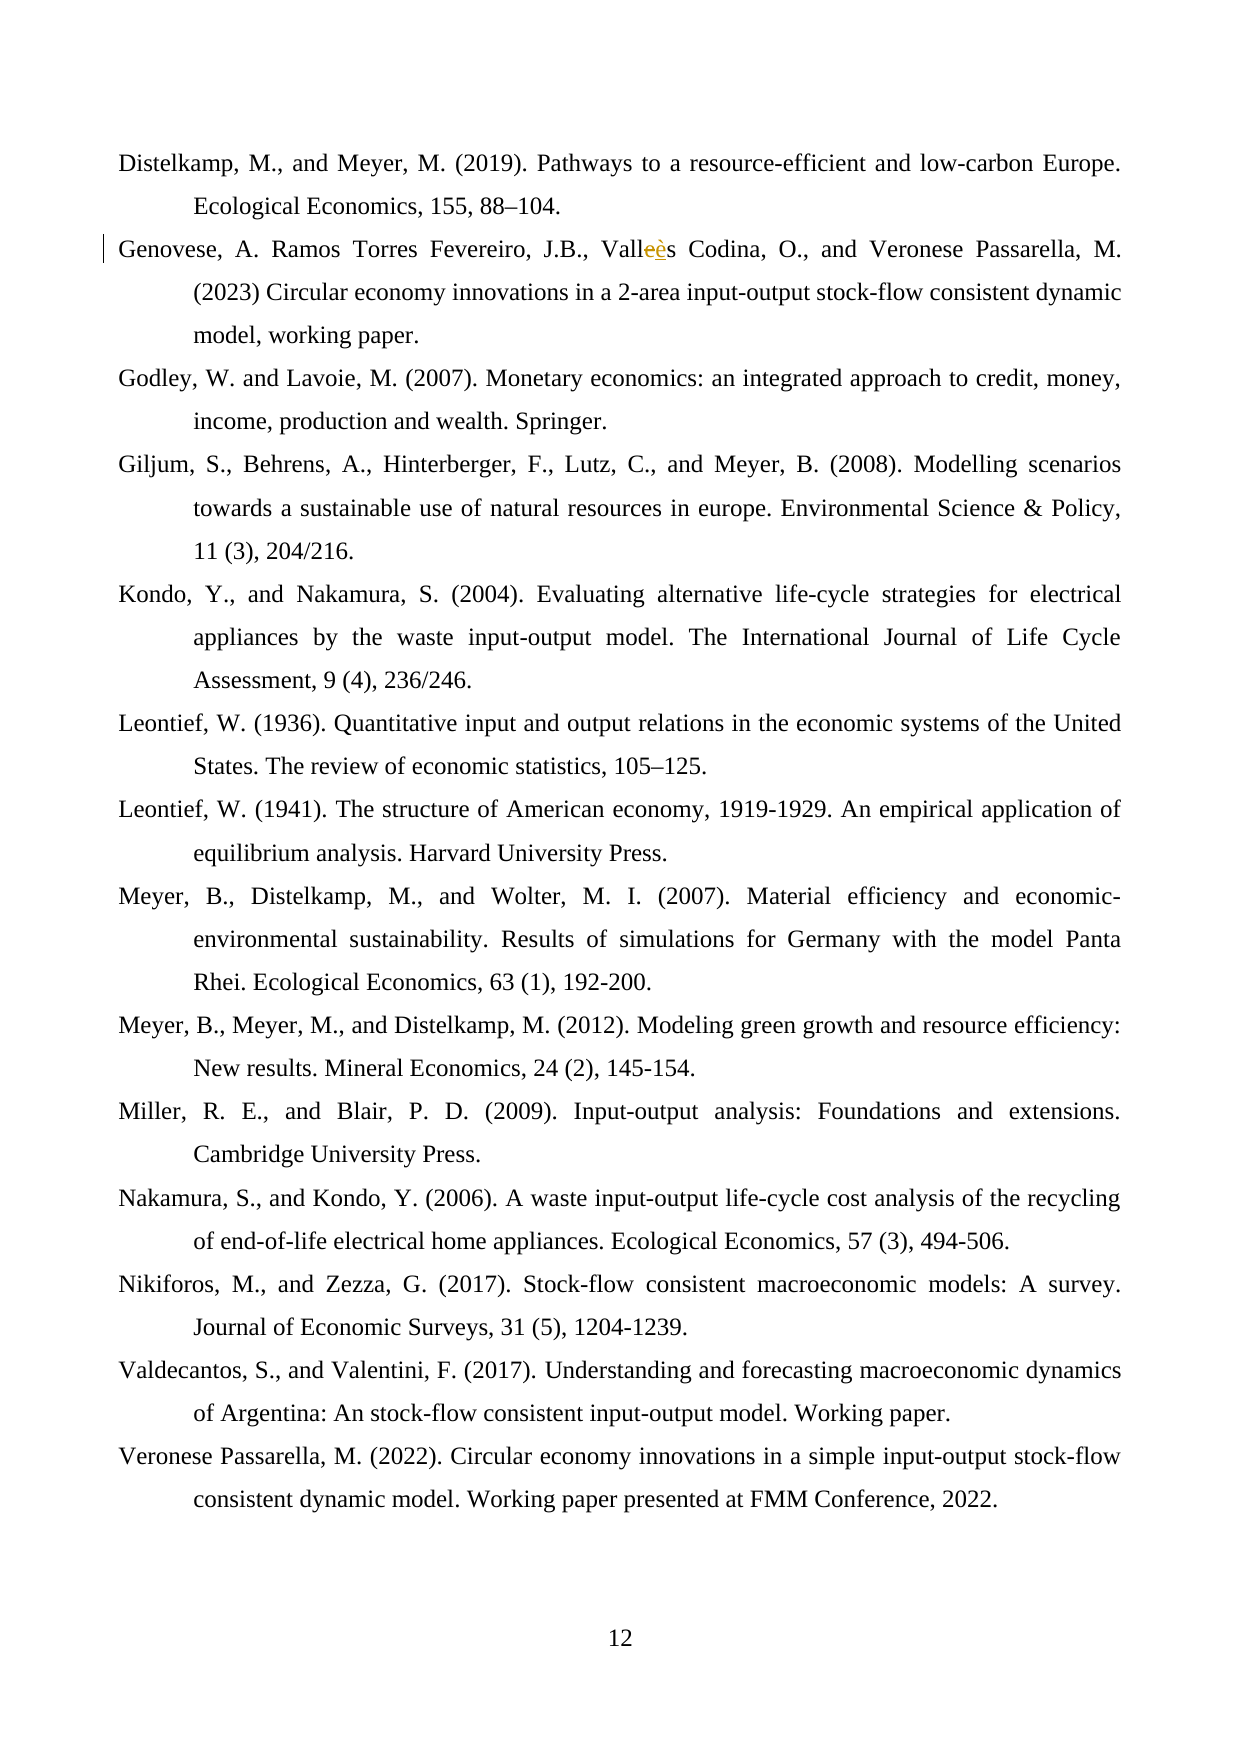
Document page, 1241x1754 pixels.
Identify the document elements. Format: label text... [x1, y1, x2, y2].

text Nikiforos, M., and Zezza, G. (2017). Stock-flow consistent macroeconomic models: A survey. Journal of Economic Surveys, 31 (5), 1204-1239. [118, 1269, 1122, 1341]
text Leontief, W. (1936). Quantitative input and output relations in the economic systems of the United States. The review of economic statistics, 105–125. [118, 708, 1122, 780]
text Leontief, W. (1941). The structure of American economy, 1919-1929. An empirical application of equilibrium analysis. Harvard University Press. [118, 794, 1122, 866]
text Miller, R. E., and Blair, P. D. (2009). Input-output analysis: Foundations and extensions. Cambridge University Press. [118, 1096, 1122, 1168]
text Kondo, Y., and Nakamura, S. (2004). Evaluating alternative life-cycle strategies for electrical appliances by the waste input-output model. The International Journal of Life Cycle Assessment, 9 (4), 236/246. [118, 579, 1122, 694]
text Valdecantos, S., and Valentini, F. (2017). Understanding and forecasting macroeconomic dynamics of Argentina: An stock-flow consistent input-output model. Working paper. [118, 1355, 1122, 1427]
text Meyer, B., Distelkamp, M., and Wolter, M. I. (2007). Material efficiency and economic-environmental sustainability. Results of simulations for Germany with the model Panta Rhei. Ecological Economics, 63 (1), 192-200. [118, 881, 1122, 996]
text Meyer, B., Meyer, M., and Distelkamp, M. (2012). Modeling green growth and resource efficiency: New results. Mineral Economics, 24 (2), 145-154. [118, 1010, 1122, 1082]
text Genovese, A. Ramos Torres Fevereiro, J.B., Valls Codina, O., and Veronese Passarella, M. (2023) Circular economy innovations in a 2-area input-output stock-flow consistent dynamic model, working paper. [118, 234, 1122, 349]
text Veronese Passarella, M. (2022). Circular economy innovations in a simple input-output stock-flow consistent dynamic model. Working paper presented at FMM Conference, 2022. [118, 1441, 1122, 1513]
text Nakamura, S., and Kondo, Y. (2006). A waste input-output life-cycle cost analysis of the recycling of end-of-life electrical home appliances. Ecological Economics, 57 (3), 494-506. [118, 1183, 1122, 1254]
text Godley, W. and Lavoie, M. (2007). Monetary economics: an integrated approach to credit, money, income, production and wealth. Springer. [118, 363, 1122, 435]
text Giljum, S., Behrens, A., Hinterberger, F., Lutz, C., and Meyer, B. (2008). Modelling scenarios towards a sustainable use of natural resources in europe. Environmental Science & Policy, 11 (3), 204/216. [118, 449, 1122, 564]
text Distelkamp, M., and Meyer, M. (2019). Pathways to a resource-efficient and low-carbon Europe. Ecological Economics, 155, 88–104. [118, 148, 1122, 219]
